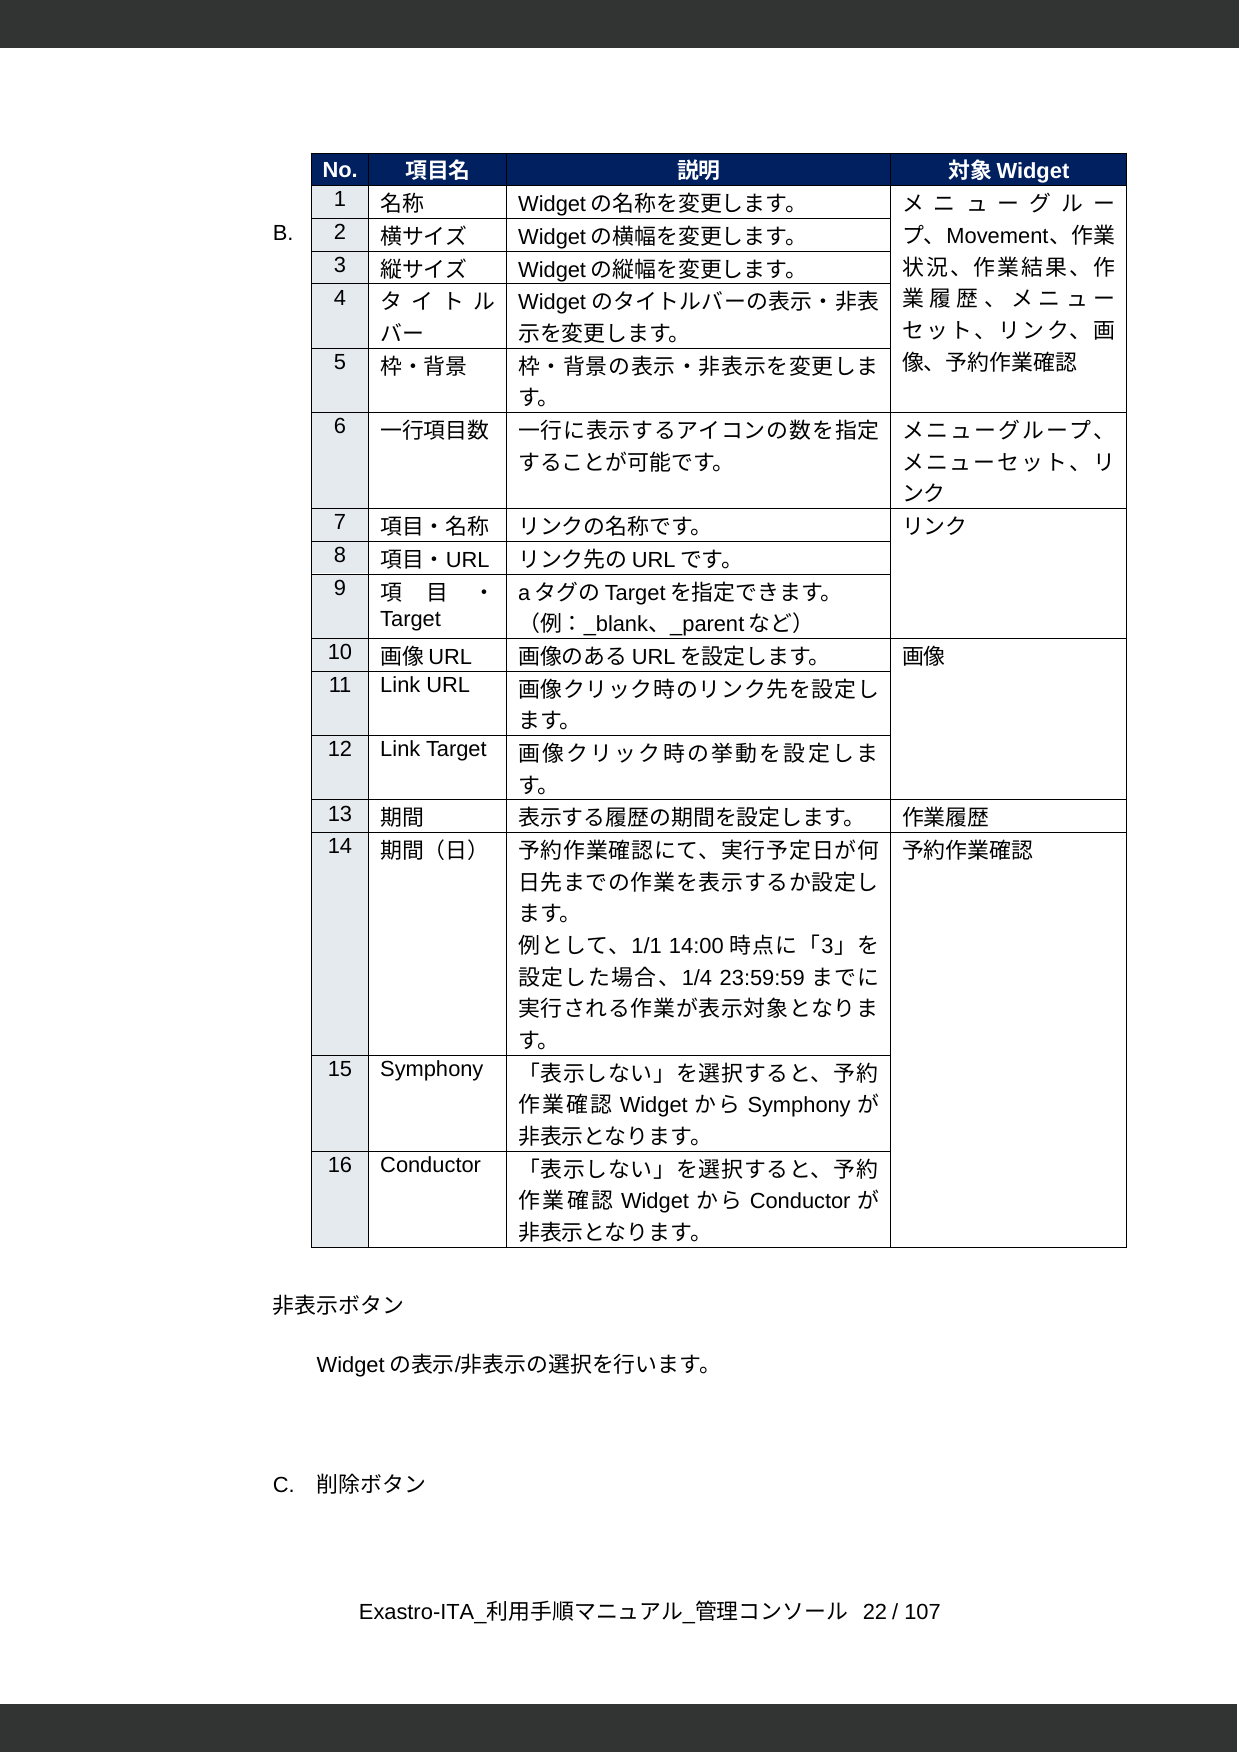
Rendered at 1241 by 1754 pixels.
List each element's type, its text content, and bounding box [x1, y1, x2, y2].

table_cell 枠・背景 [369, 349, 506, 412]
table_cell 12 [312, 736, 368, 799]
table_cell リンクの名称です。 [507, 509, 890, 541]
picture [0, 0, 1239, 48]
table_cell 画像のあるURLを設定します。 [507, 639, 890, 671]
table_cell 「表示しない」を選択すると、予約作業確認WidgetからConductorが非表示となります。 [507, 1152, 890, 1247]
table_cell 5 [312, 349, 368, 412]
table_cell メニューグループ、メニューセット、リンク [891, 413, 1126, 508]
table_cell 1 [312, 186, 368, 218]
table_header 対象Widget [891, 154, 1126, 185]
table_cell Widgetのタイトルバーの表示・非表示を変更します。 [507, 284, 890, 348]
table_cell メニューグループ、Movement、作業状況、作業結果、作業履歴、メニューセット、リンク、画像、予約作業確認 [891, 186, 1126, 412]
table_cell 16 [312, 1152, 368, 1247]
table_cell 横サイズ [369, 219, 506, 251]
table_header 説明 [507, 154, 890, 185]
table_cell Link URL [369, 672, 506, 735]
table_cell 6 [312, 413, 368, 508]
table_cell 画像クリック時の挙動を設定します。 [507, 736, 890, 799]
list 非表示ボタン [273, 201, 1152, 1333]
table_cell 3 [312, 252, 368, 283]
table_cell 名称 [369, 186, 506, 218]
table_cell 8 [312, 542, 368, 573]
table_cell 期間（日） [369, 833, 506, 1055]
table_cell 7 [312, 509, 368, 541]
table_cell Link Target [369, 736, 506, 799]
table_cell 画像クリック時のリンク先を設定します。 [507, 672, 890, 735]
table_cell タイトルバー [369, 284, 506, 348]
table_cell Widgetの横幅を変更します。 [507, 219, 890, 251]
table_cell 予約作業確認にて、実行予定日が何日先までの作業を表示するか設定します。 例として、1/1 14:00時点に「3」を設定した場合、1/4 23:59:59までに実行される作業が表示対象となります。 [507, 833, 890, 1055]
table_cell 一行に表示するアイコンの数を指定することが可能です。 [507, 413, 890, 508]
table_cell 項目・名称 [369, 509, 506, 541]
table_cell 10 [312, 639, 368, 671]
list Widgetの表示/非表示の選択を行います。 [316, 1333, 1152, 1393]
table_header 項目名 [369, 154, 506, 185]
table_cell Symphony [369, 1056, 506, 1151]
table_cell 縦サイズ [369, 252, 506, 283]
table_cell リンク [891, 509, 1126, 638]
table_cell リンク先のURLです。 [507, 542, 890, 573]
table_cell 4 [312, 284, 368, 348]
list 削除ボタン [273, 1453, 1152, 1512]
table_cell 13 [312, 800, 368, 832]
table_cell 期間 [369, 800, 506, 832]
table_cell 予約作業確認 [891, 833, 1126, 1247]
table_cell 一行項目数 [369, 413, 506, 508]
picture [0, 1704, 1237, 1752]
table_cell 画像URL [369, 639, 506, 671]
table_cell 枠・背景の表示・非表示を変更します。 [507, 349, 890, 412]
table_cell 表示する履歴の期間を設定します。 [507, 800, 890, 832]
table_cell aタグのTargetを指定できます。 （例：_blank、_parentなど） [507, 575, 890, 638]
table_cell 「表示しない」を選択すると、予約作業確認WidgetからSymphonyが非表示となります。 [507, 1056, 890, 1151]
table_cell 15 [312, 1056, 368, 1151]
table_cell 14 [312, 833, 368, 1055]
table_header No. [312, 154, 368, 185]
table_cell 11 [312, 672, 368, 735]
table_cell 画像 [891, 639, 1126, 799]
table_cell Widgetの名称を変更します。 [507, 186, 890, 218]
table_cell 作業履歴 [891, 800, 1126, 832]
table_cell 9 [312, 575, 368, 638]
table_cell 項目・URL [369, 542, 506, 573]
table_cell Widgetの縦幅を変更します。 [507, 252, 890, 283]
table_cell 2 [312, 219, 368, 251]
table_cell Conductor [369, 1152, 506, 1247]
table_cell 項目・Target [369, 575, 506, 638]
